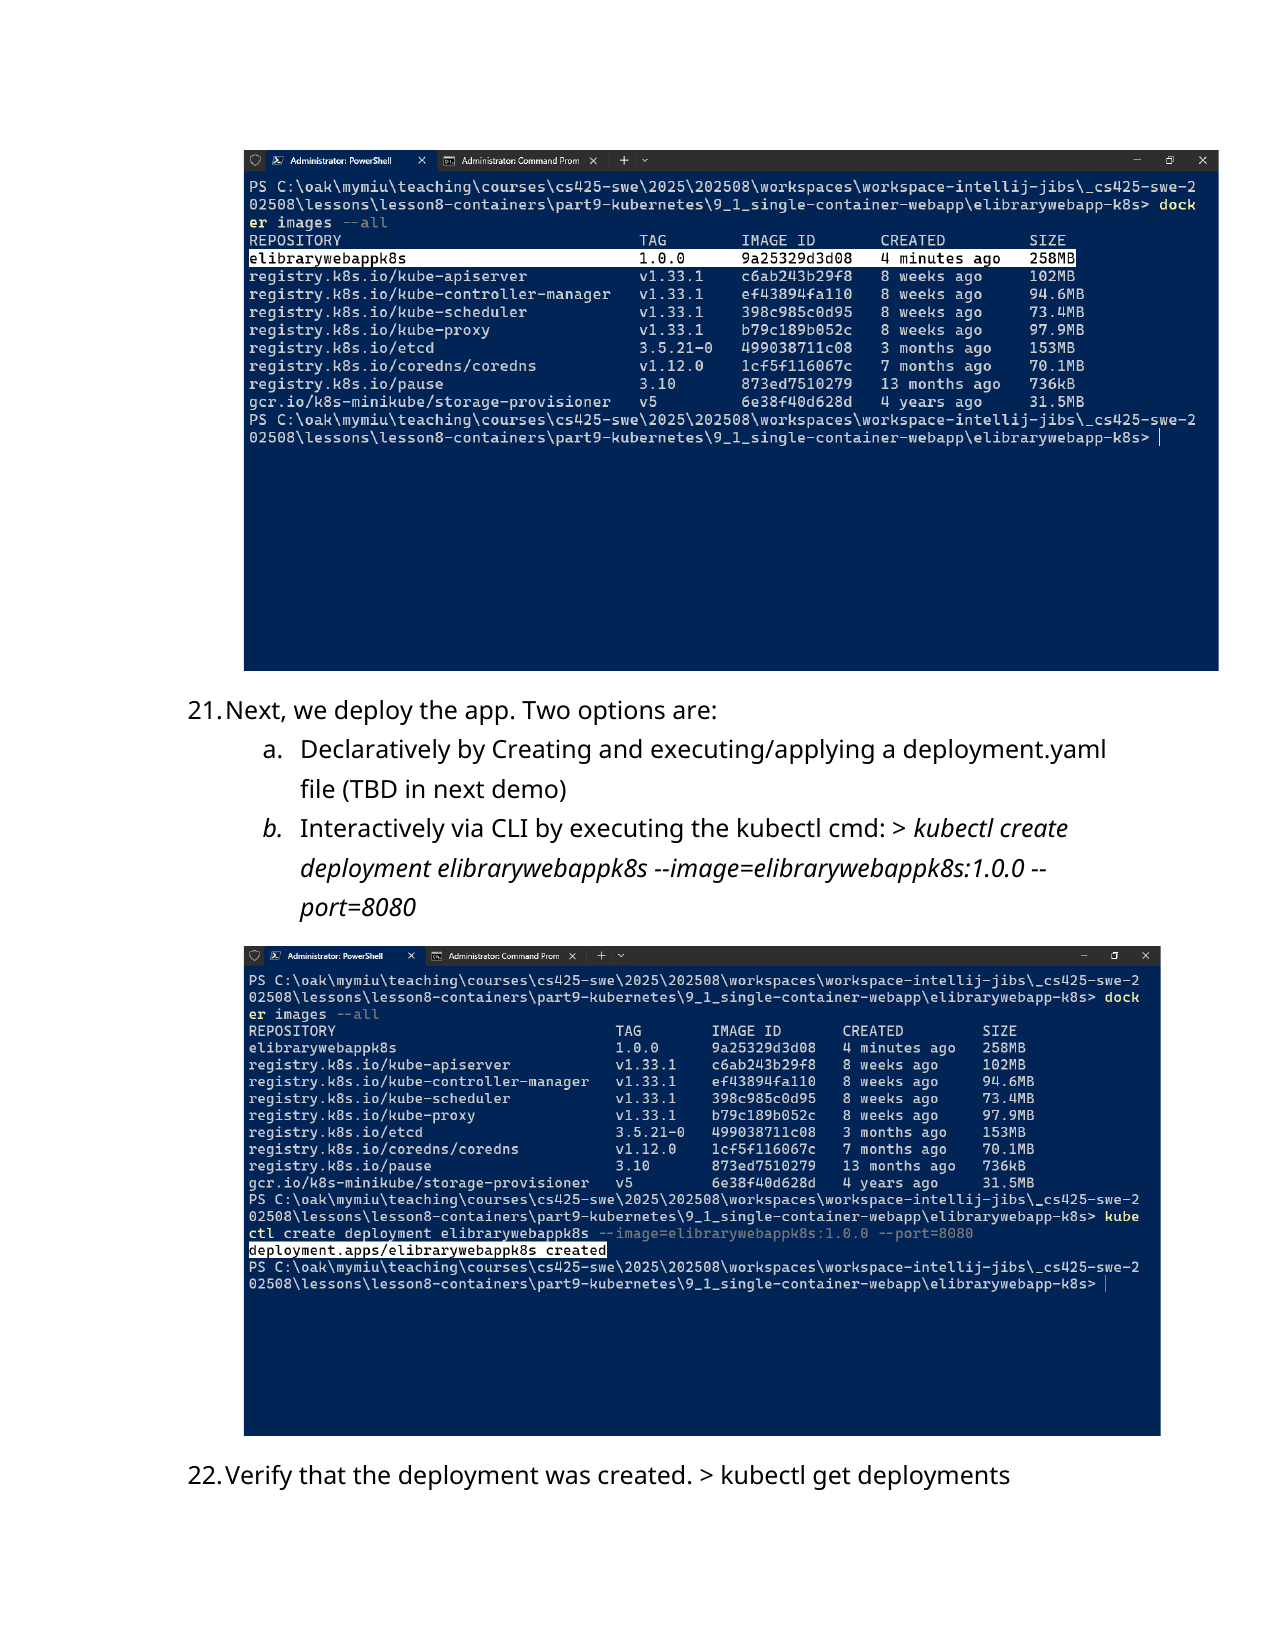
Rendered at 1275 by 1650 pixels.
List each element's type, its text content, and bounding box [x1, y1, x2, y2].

list Interactively via CLI by executing the kubectl cmd: > kubectl create deployment elibrarywebappk8s --image=elibrarywebappk8s:1.0.0 --port=8080 [262, 811, 1125, 924]
list Next, we deploy the app. Two options are: [187, 692, 1125, 726]
list Declaratively by Creating and executing/applying a deployment.yaml file (TBD in next demo) [262, 732, 1125, 805]
list Verify that the deployment was created. > kubectl get deployments [187, 1457, 1125, 1491]
